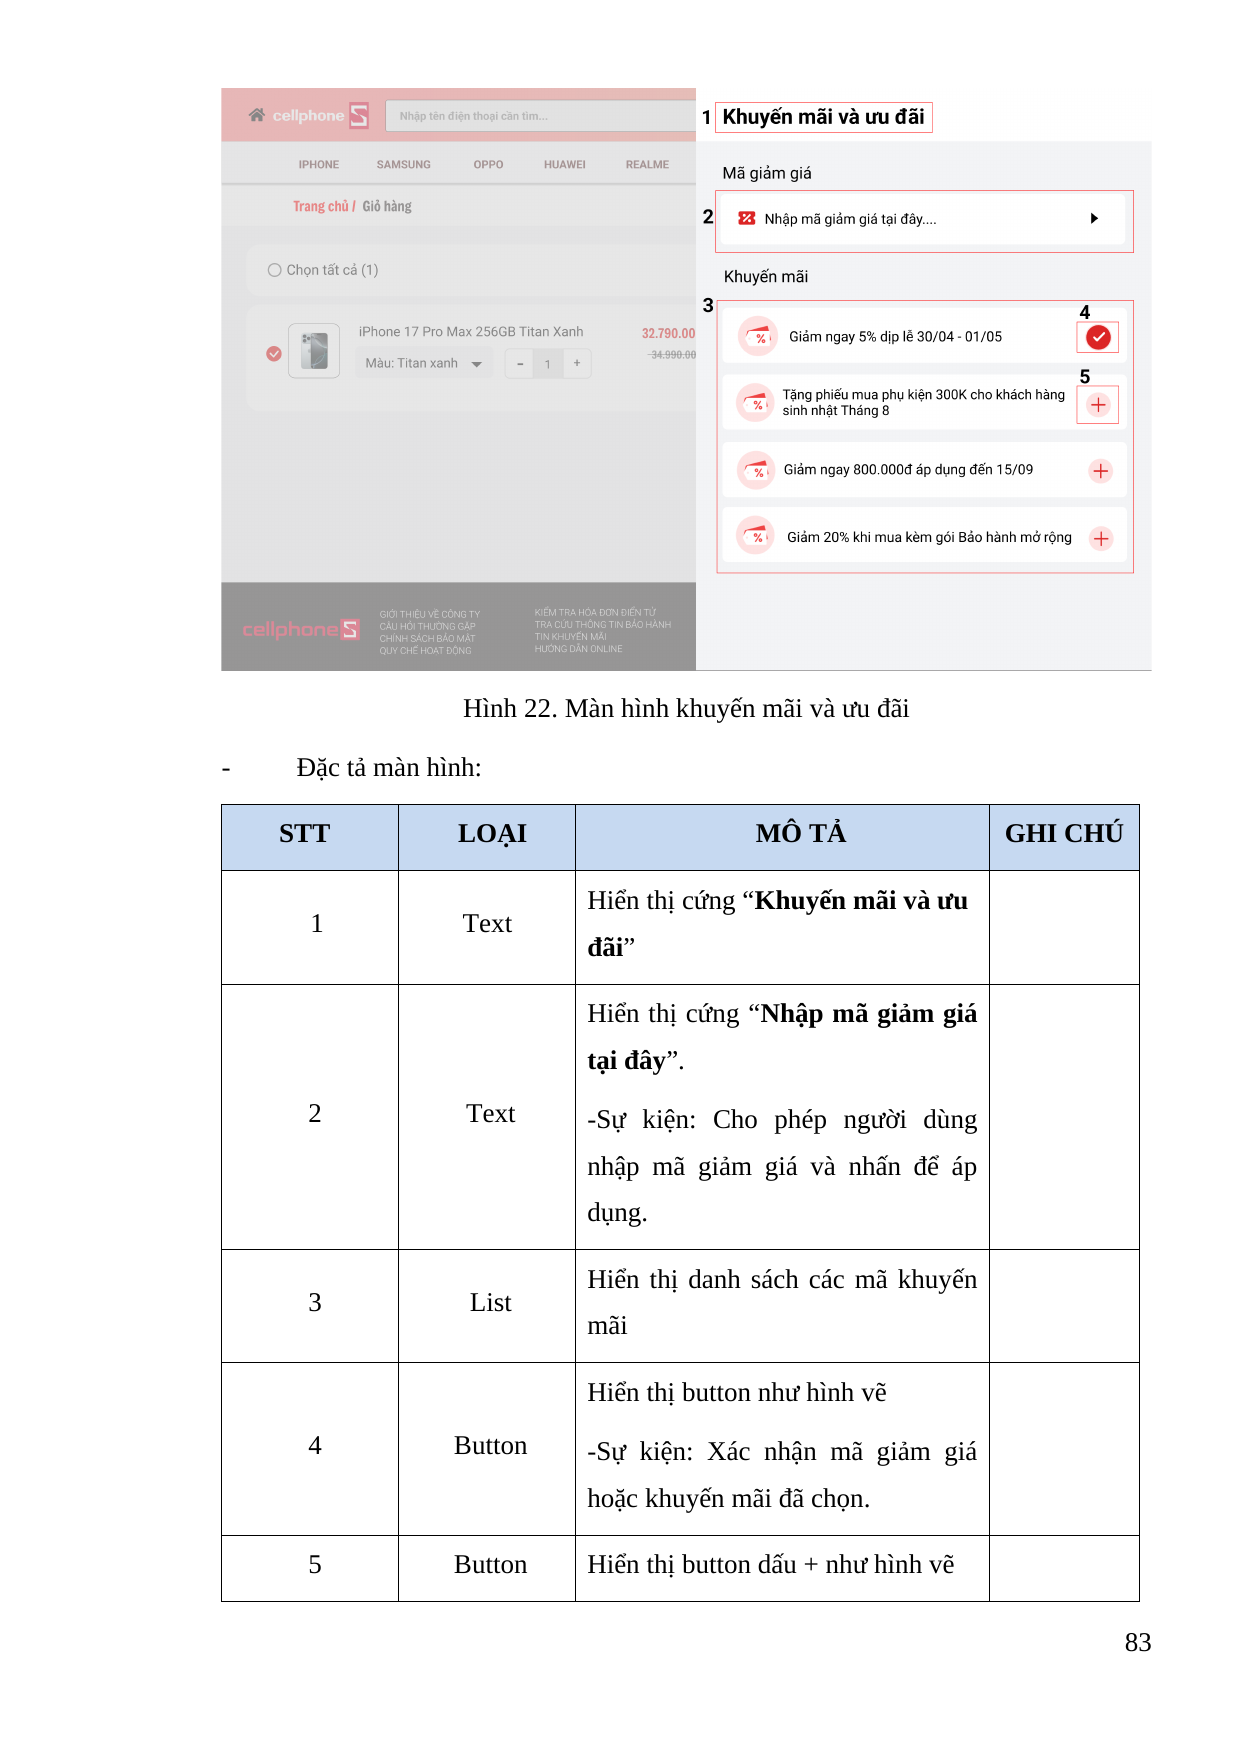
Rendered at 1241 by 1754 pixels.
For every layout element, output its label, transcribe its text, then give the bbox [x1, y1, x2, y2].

table_cell Hiển thị cứng “Khuyến mãi và ưu đãi” [576, 871, 989, 983]
table_cell [990, 871, 1139, 983]
table_cell 5 [222, 1536, 398, 1601]
table_cell 4 [222, 1363, 398, 1534]
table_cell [576, 1536, 989, 1601]
table_cell [990, 1536, 1139, 1601]
table_cell Button [399, 1536, 575, 1601]
text - Đặc tả màn hình: [221, 751, 1152, 782]
table_cell [990, 1250, 1139, 1362]
table_cell List [399, 1250, 575, 1362]
table_cell Text [399, 985, 575, 1249]
table_cell [990, 985, 1139, 1249]
table_header GHI CHÚ [990, 805, 1139, 870]
table_header LOẠI [399, 805, 575, 870]
picture [221, 88, 1152, 671]
table_cell Hiển thị cứng “Nhập mã giảm giá tại đây”. -Sự kiện: Cho phép người dùng nhập mã giảm giá và nhấn để áp dụng. [576, 985, 989, 1249]
table_cell Text [399, 871, 575, 983]
table_cell [222, 871, 398, 983]
table_cell 2 [222, 985, 398, 1249]
table_cell [990, 1363, 1139, 1534]
table_cell Hiển thị button như hình vẽ -Sự kiện: Xác nhận mã giảm giá hoặc khuyến mãi đã chọn. [576, 1363, 989, 1534]
table_cell 3 [222, 1250, 398, 1362]
table_cell Button [399, 1363, 575, 1534]
table_header MÔ TẢ [576, 805, 989, 870]
table_header STT [222, 805, 398, 870]
table_cell Hiển thị danh sách các mã khuyến mãi [576, 1250, 989, 1362]
